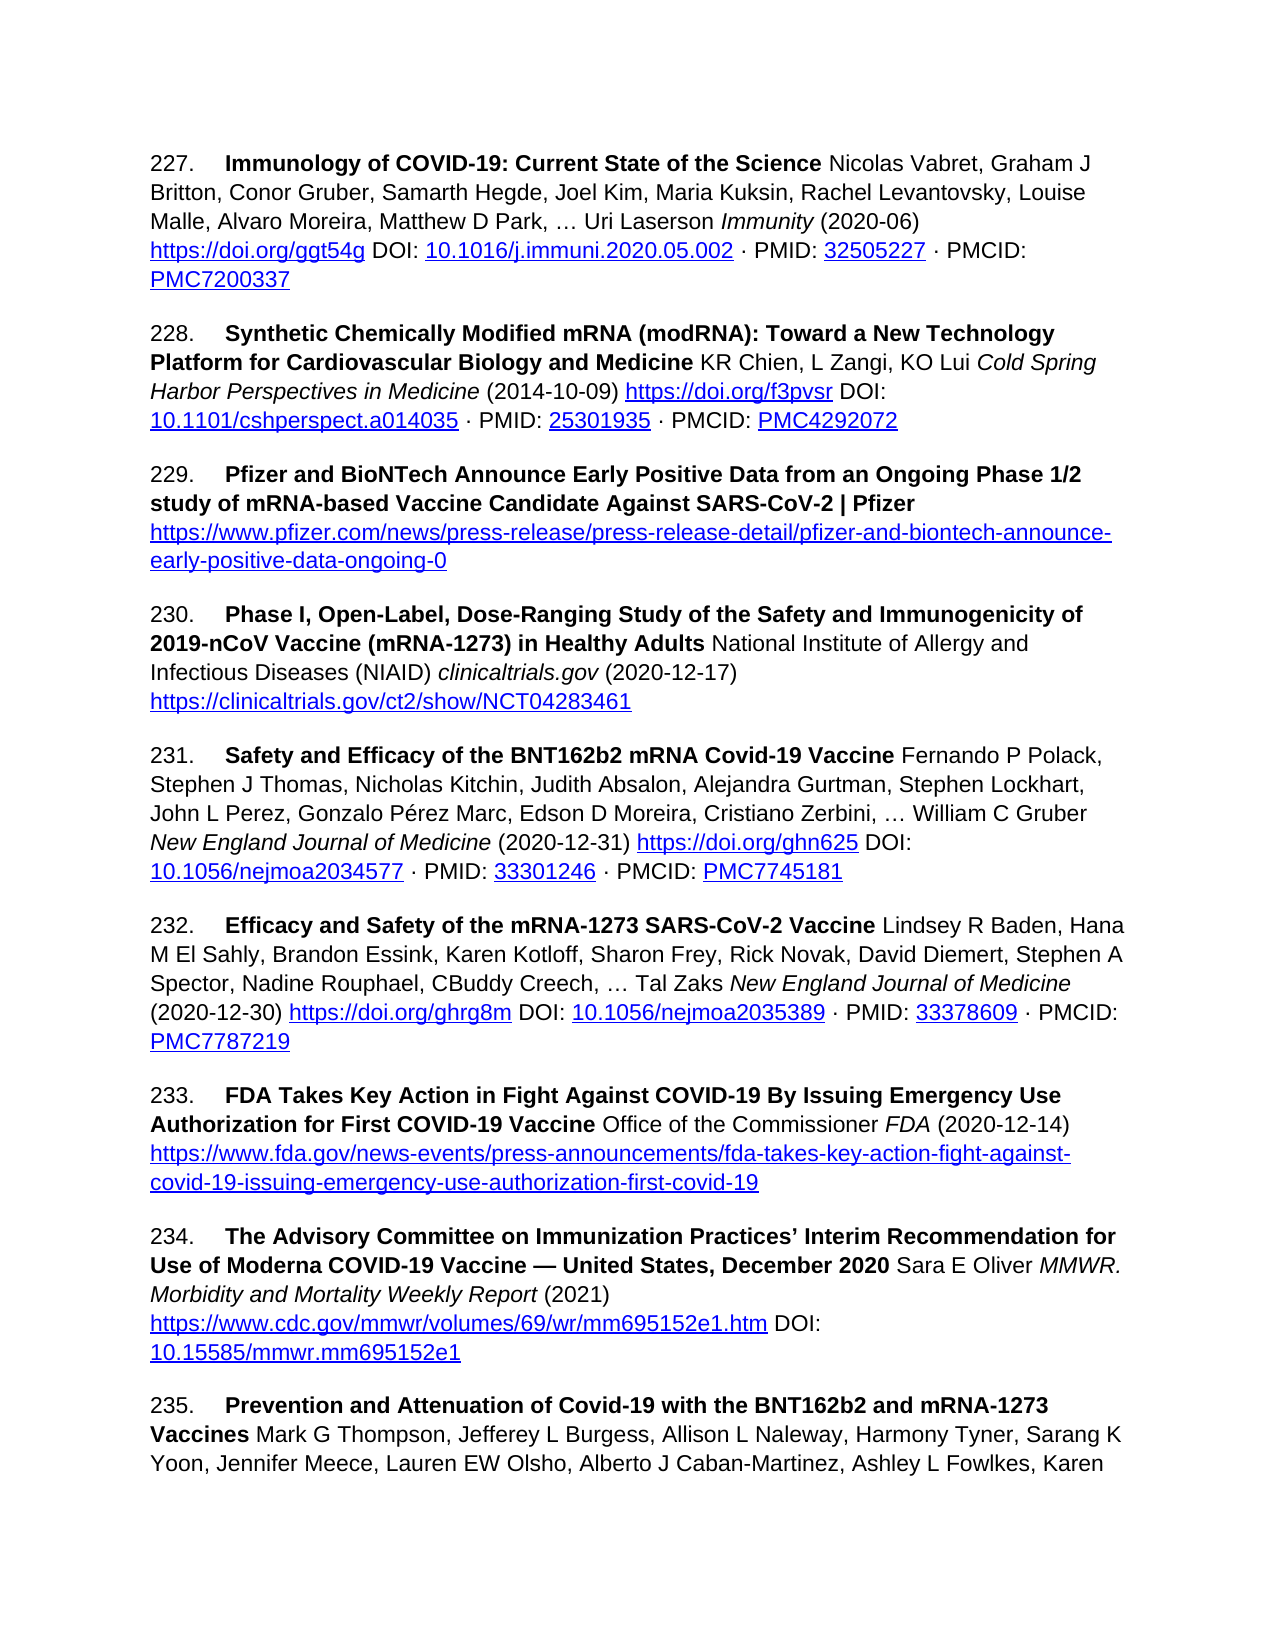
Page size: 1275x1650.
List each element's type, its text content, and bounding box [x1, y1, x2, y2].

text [150, 1392, 1125, 1477]
text 232. Efficacy and Safety of the mRNA-1273 SARS-CoV-2 Vaccine Lindsey R Baden, Hana M El Sahly, Brandon Essink, Karen Kotloff, Sharon Frey, Rick Novak, David Diemert, Stephen A Spector, Nadine Rouphael, CBuddy Creech, … Tal Zaks New England Journal of Medicine (2020-12-30) https://doi.org/ghrg8m DOI: 10.1056/nejmoa2035389 · PMID: 33378609 · PMCID: PMC7787219 [150, 912, 1125, 1054]
text 230. Phase I, Open-Label, Dose-Ranging Study of the Safety and Immunogenicity of 2019-nCoV Vaccine (mRNA-1273) in Healthy Adults National Institute of Allergy and Infectious Diseases (NIAID) clinicaltrials.gov (2020-12-17) https://clinicaltrials.gov/ct2/show/NCT04283461 [150, 601, 1125, 715]
text 227. Immunology of COVID-19: Current State of the Science Nicolas Vabret, Graham J Britton, Conor Gruber, Samarth Hegde, Joel Kim, Maria Kuksin, Rachel Levantovsky, Louise Malle, Alvaro Moreira, Matthew D Park, … Uri Laserson Immunity (2020-06) https://doi.org/ggt54g DOI: 10.1016/j.immuni.2020.05.002 · PMID: 32505227 · PMCID: PMC7200337 [150, 150, 1125, 292]
text 233. FDA Takes Key Action in Fight Against COVID-19 By Issuing Emergency Use Authorization for First COVID-19 Vaccine Office of the Commissioner FDA (2020-12-14) https://www.fda.gov/news-events/press-announcements/fda-takes-key-action-fight-against-covid-19-issuing-emergency-use-authorization-first-covid-19 [150, 1082, 1125, 1195]
text 228. Synthetic Chemically Modified mRNA (modRNA): Toward a New Technology Platform for Cardiovascular Biology and Medicine KR Chien, L Zangi, KO Lui Cold Spring Harbor Perspectives in Medicine (2014-10-09) https://doi.org/f3pvsr DOI: 10.1101/cshperspect.a014035 · PMID: 25301935 · PMCID: PMC4292072 [150, 320, 1125, 433]
text 231. Safety and Efficacy of the BNT162b2 mRNA Covid-19 Vaccine Fernando P Polack, Stephen J Thomas, Nicholas Kitchin, Judith Absalon, Alejandra Gurtman, Stephen Lockhart, John L Perez, Gonzalo Pérez Marc, Edson D Moreira, Cristiano Zerbini, … William C Gruber New England Journal of Medicine (2020-12-31) https://doi.org/ghn625 DOI: 10.1056/nejmoa2034577 · PMID: 33301246 · PMCID: PMC7745181 [150, 742, 1125, 884]
text 229. Pfizer and BioNTech Announce Early Positive Data from an Ongoing Phase 1/2 study of mRNA-based Vaccine Candidate Against SARS-CoV-2 | Pfizer https://www.pfizer.com/news/press-release/press-release-detail/pfizer-and-biontech-announce-early-positive-data-ongoing-0 [150, 461, 1125, 574]
text 234. The Advisory Committee on Immunization Practices’ Interim Recommendation for Use of Moderna COVID-19 Vaccine — United States, December 2020 Sara E Oliver MMWR. Morbidity and Mortality Weekly Report (2021) https://www.cdc.gov/mmwr/volumes/69/wr/mm695152e1.htm DOI: 10.15585/mmwr.mm695152e1 [150, 1223, 1125, 1365]
